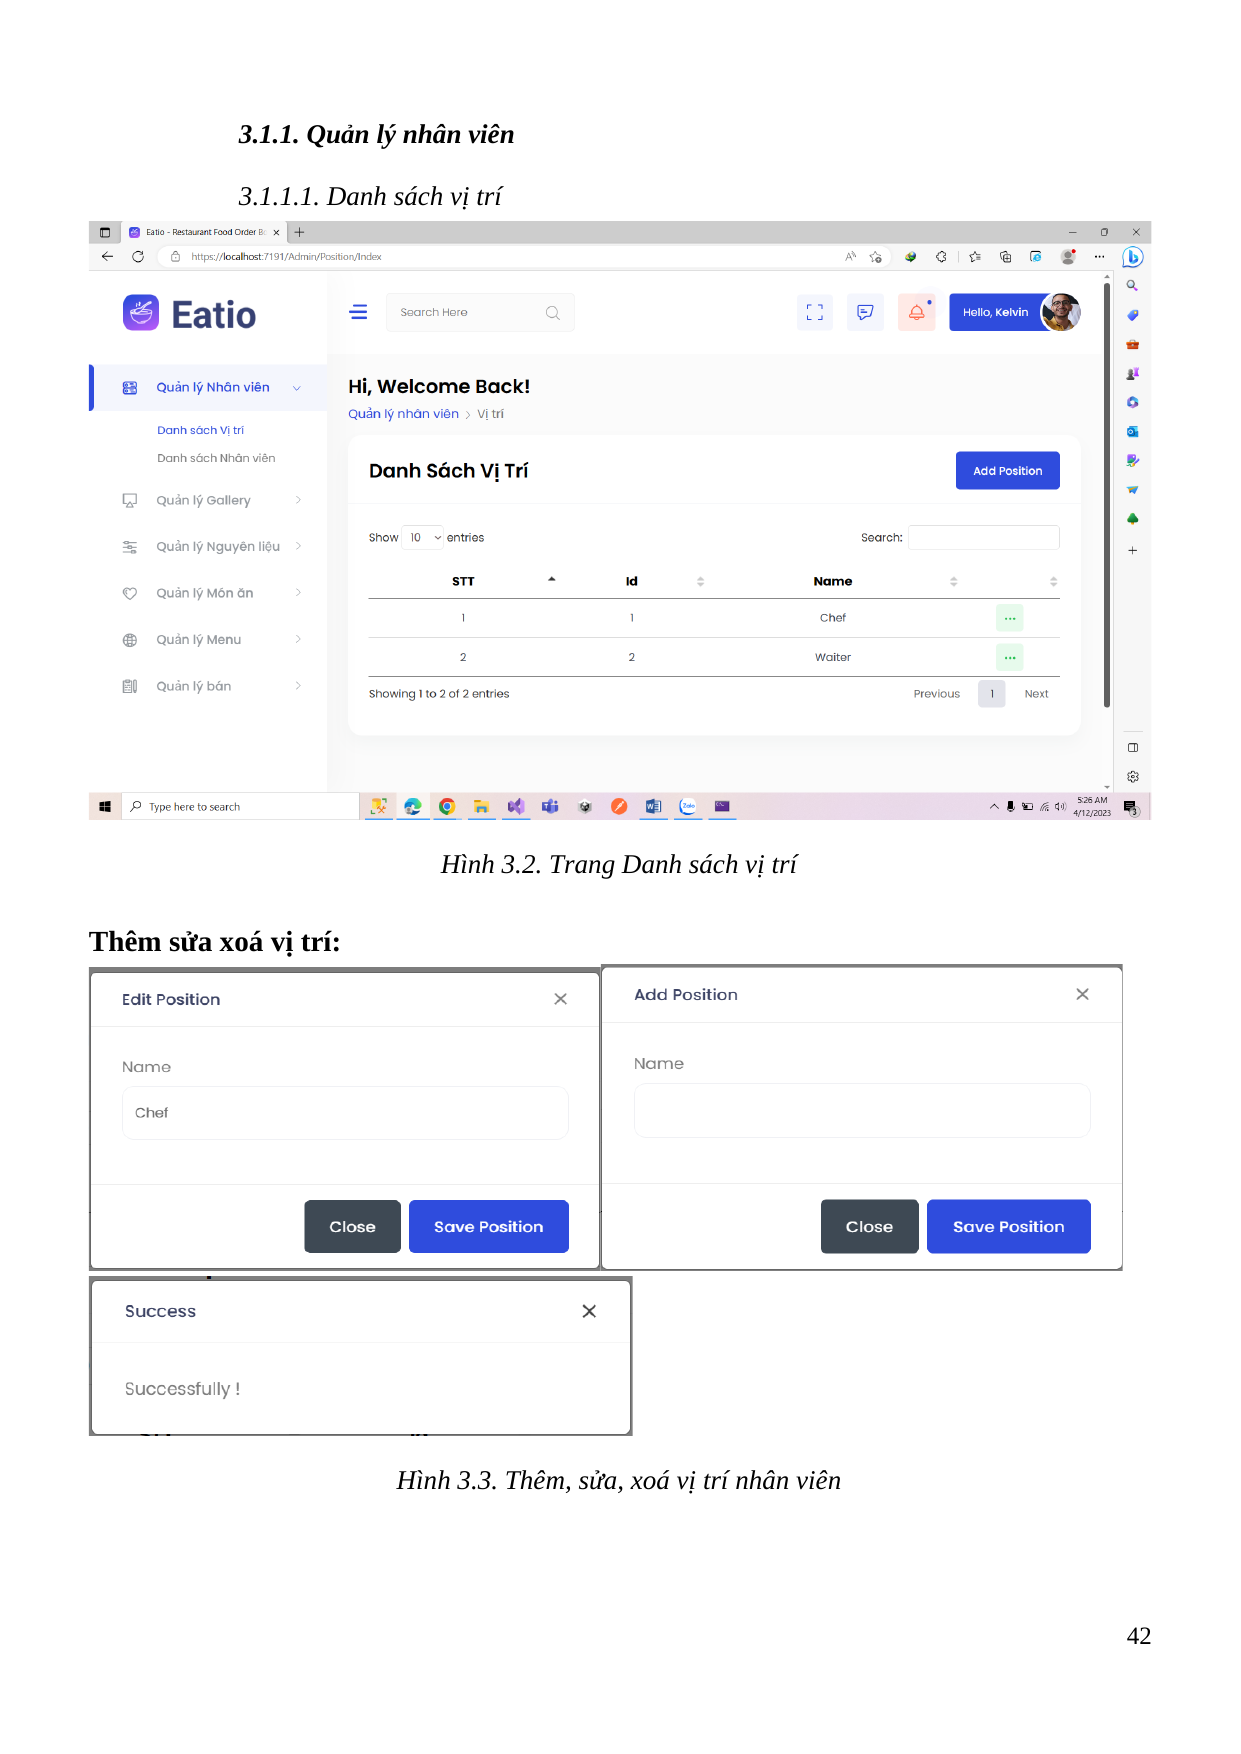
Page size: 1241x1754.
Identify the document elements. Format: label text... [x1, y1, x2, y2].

subtitle Hình 3.3. Thêm, sửa, xoá vị trí nhân viên [89, 1464, 1152, 1495]
subtitle 3.1.1.1. Danh sách vị trí [164, 180, 1152, 212]
picture [88, 221, 1152, 820]
subtitle 3.1.1. Quản lý nhân viên [164, 118, 1152, 149]
picture [88, 1276, 633, 1436]
subtitle Hình 3.2. Trang Danh sách vị trí [89, 848, 1152, 879]
picture [88, 964, 1123, 1271]
text Thêm sửa xoá vị trí: [89, 924, 1152, 957]
